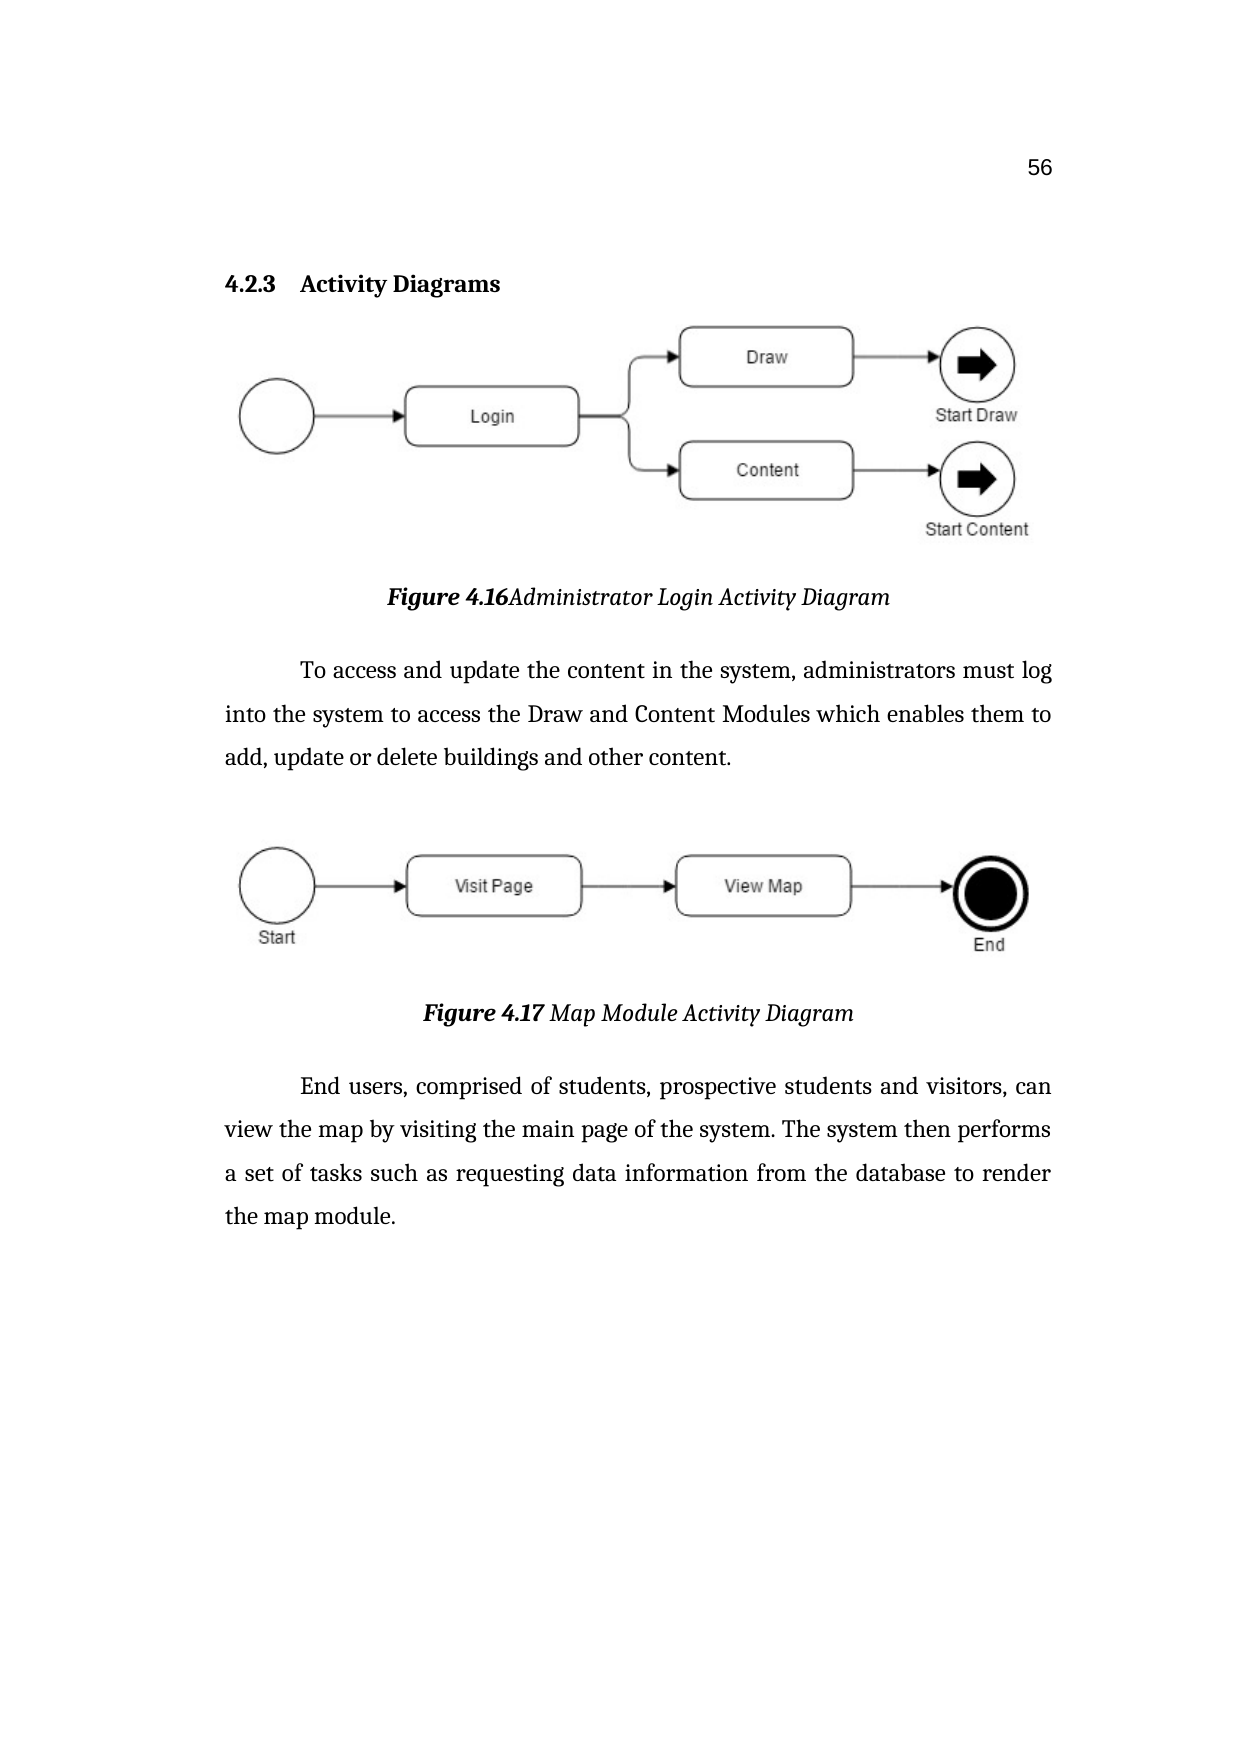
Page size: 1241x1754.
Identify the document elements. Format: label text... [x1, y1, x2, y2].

picture [225, 313, 1057, 569]
text End users, comprised of students, prospective students and visitors, can view the map by visiting the main page of the system. The system then performs a set of tasks such as requesting data information from the database to render the map module. [225, 1072, 1053, 1230]
subtitle Activity Diagrams [225, 270, 1053, 299]
text To access and update the content in the system, administrators must log into the system to access the Draw and Content Modules which enables them to add, update or delete buildings and other content. [225, 656, 1053, 771]
picture [225, 828, 1058, 985]
